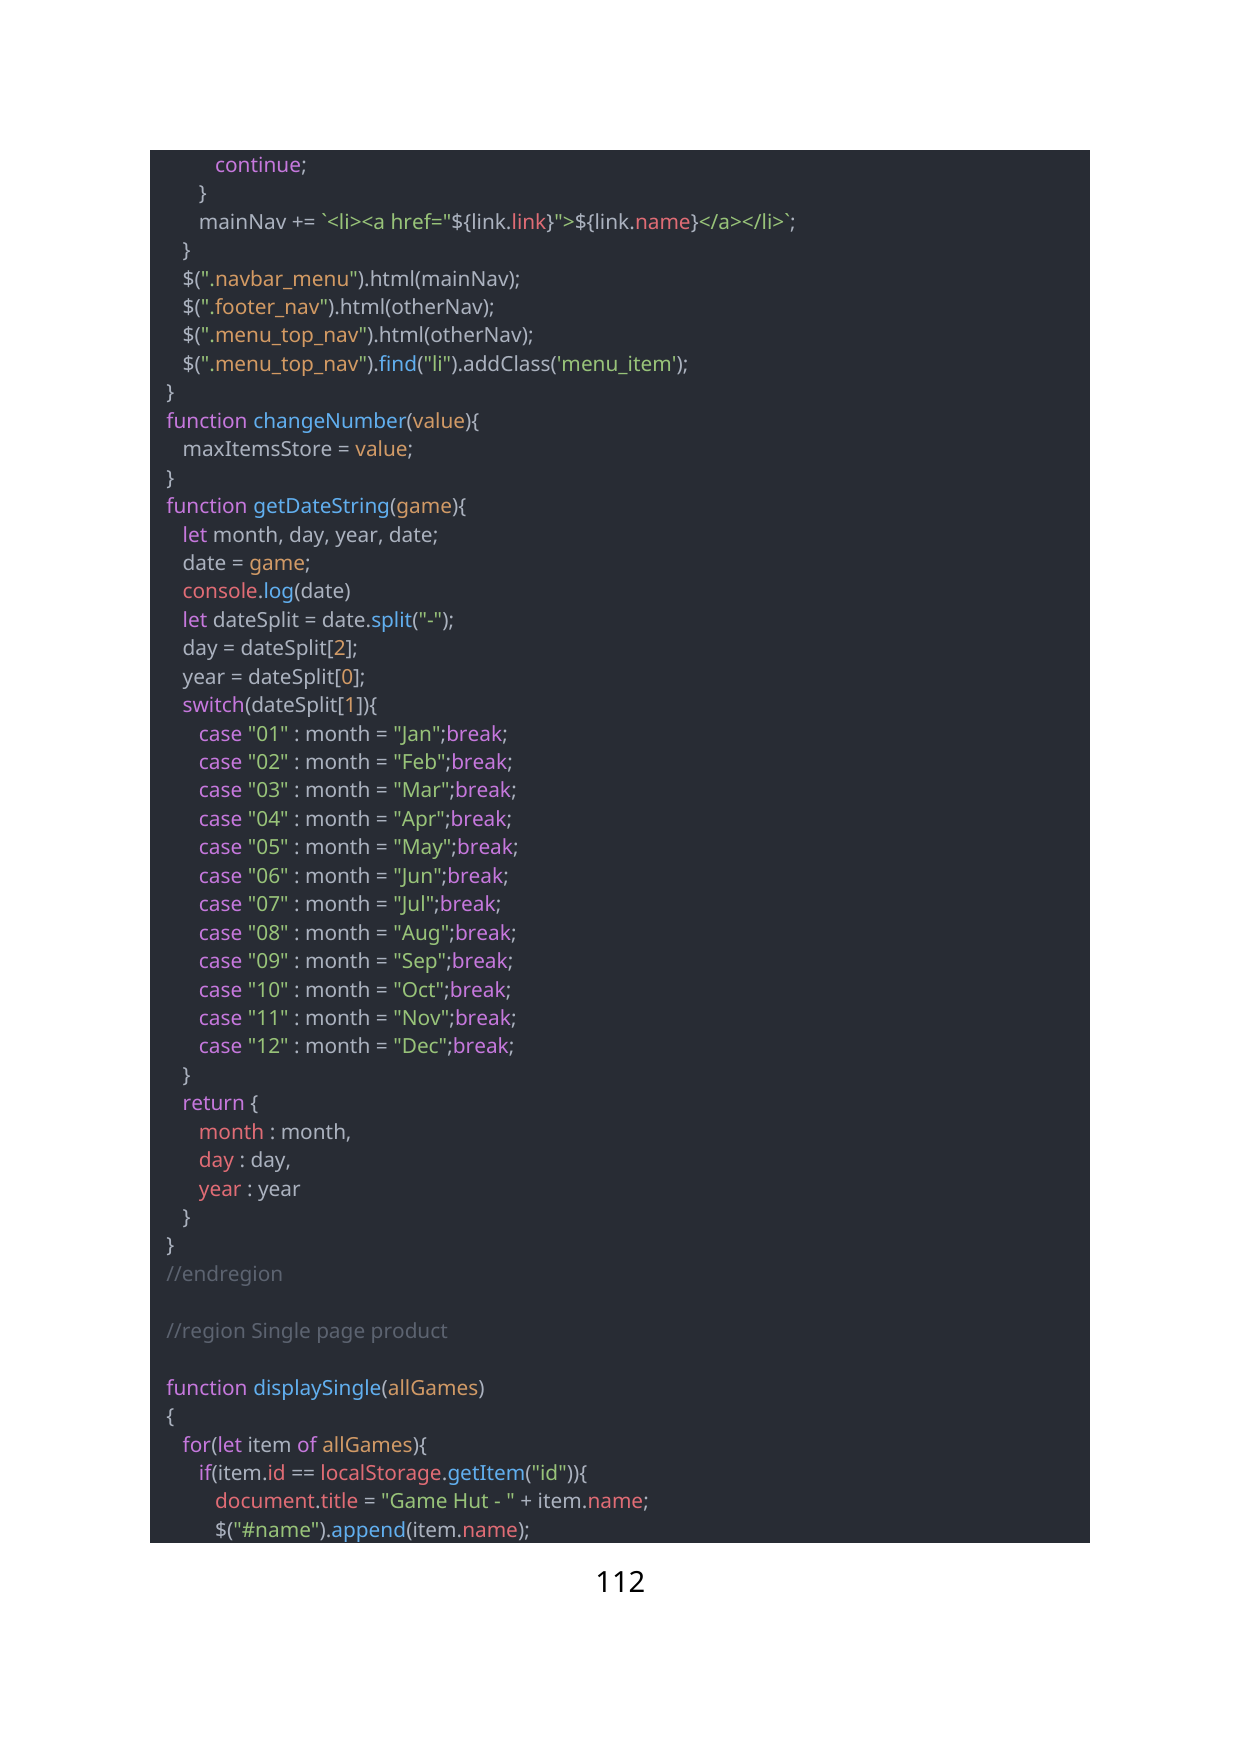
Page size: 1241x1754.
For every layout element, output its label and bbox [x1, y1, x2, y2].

text [150, 150, 1090, 1543]
